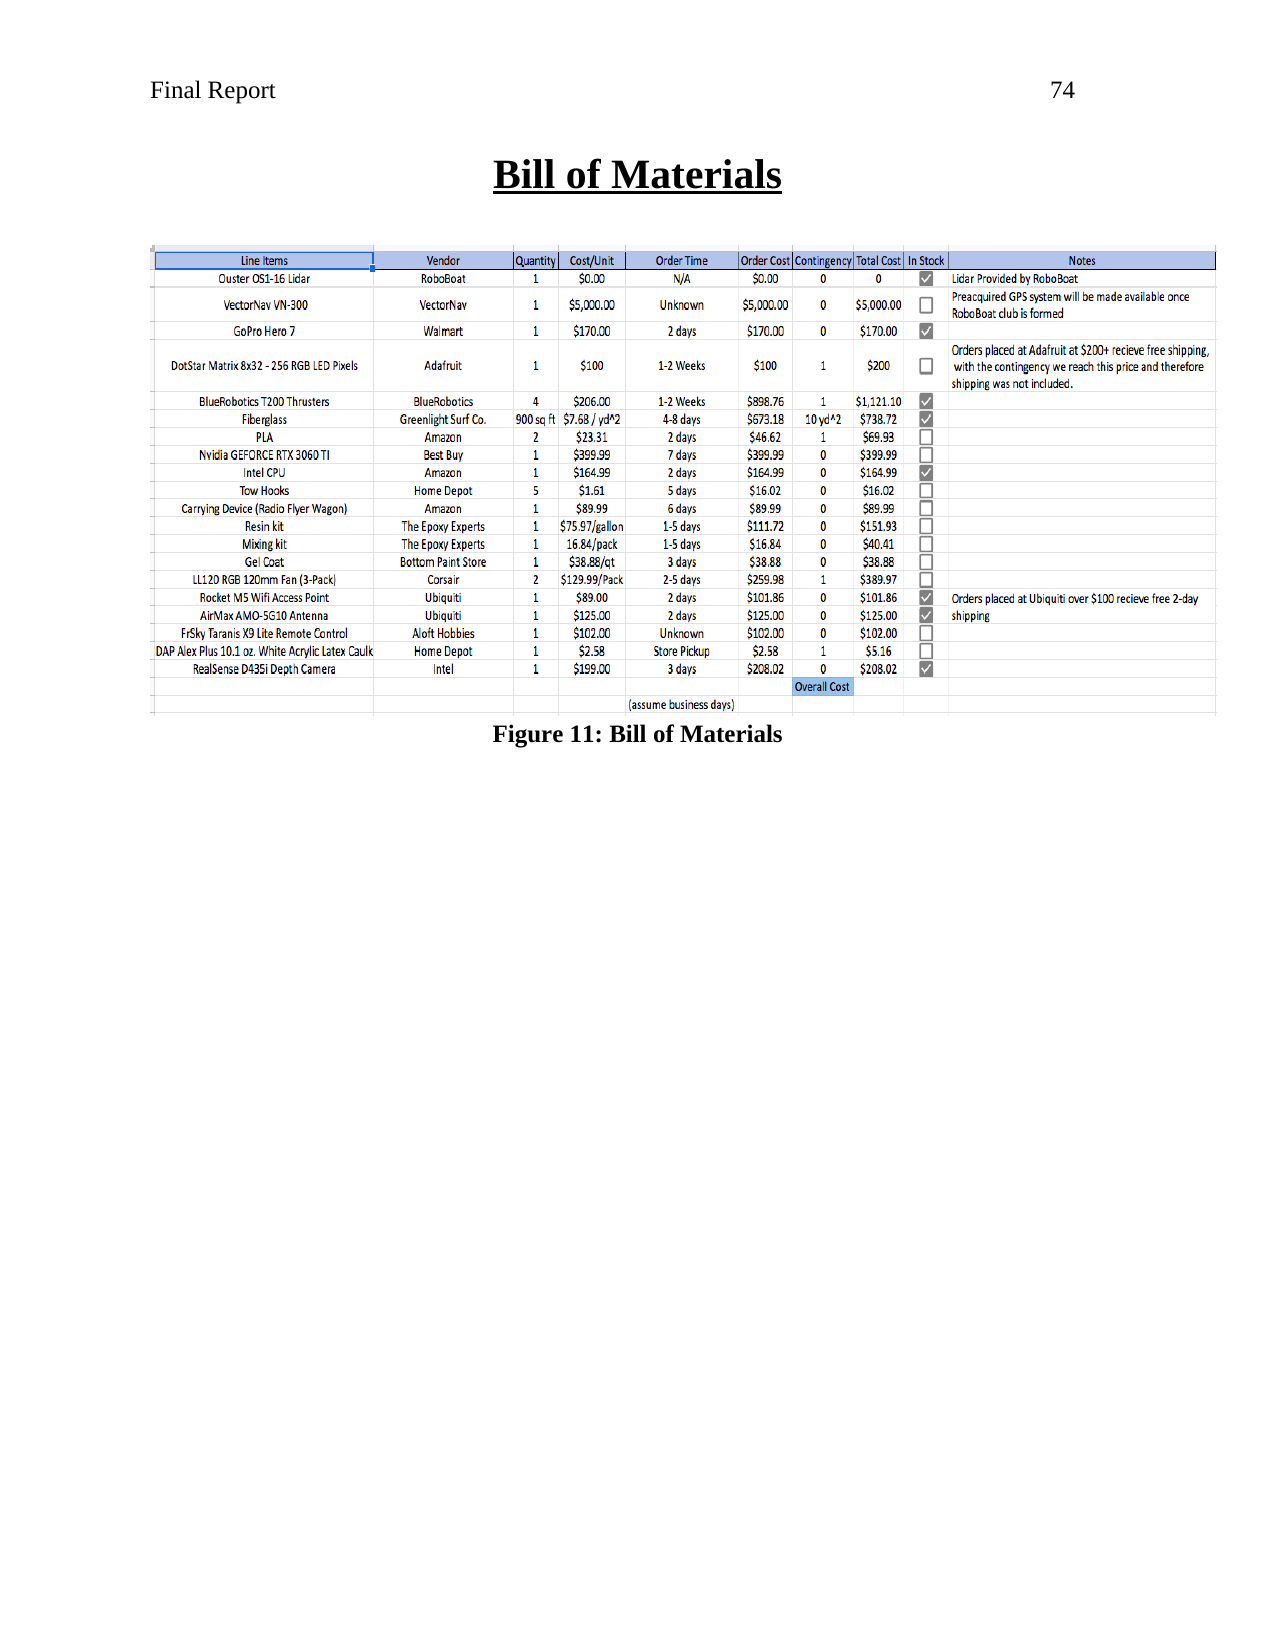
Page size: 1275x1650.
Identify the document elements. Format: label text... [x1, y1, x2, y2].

subtitle Bill of Materials [150, 150, 1125, 198]
text Figure 11: Bill of Materials [150, 719, 1125, 748]
picture [150, 245, 1218, 716]
